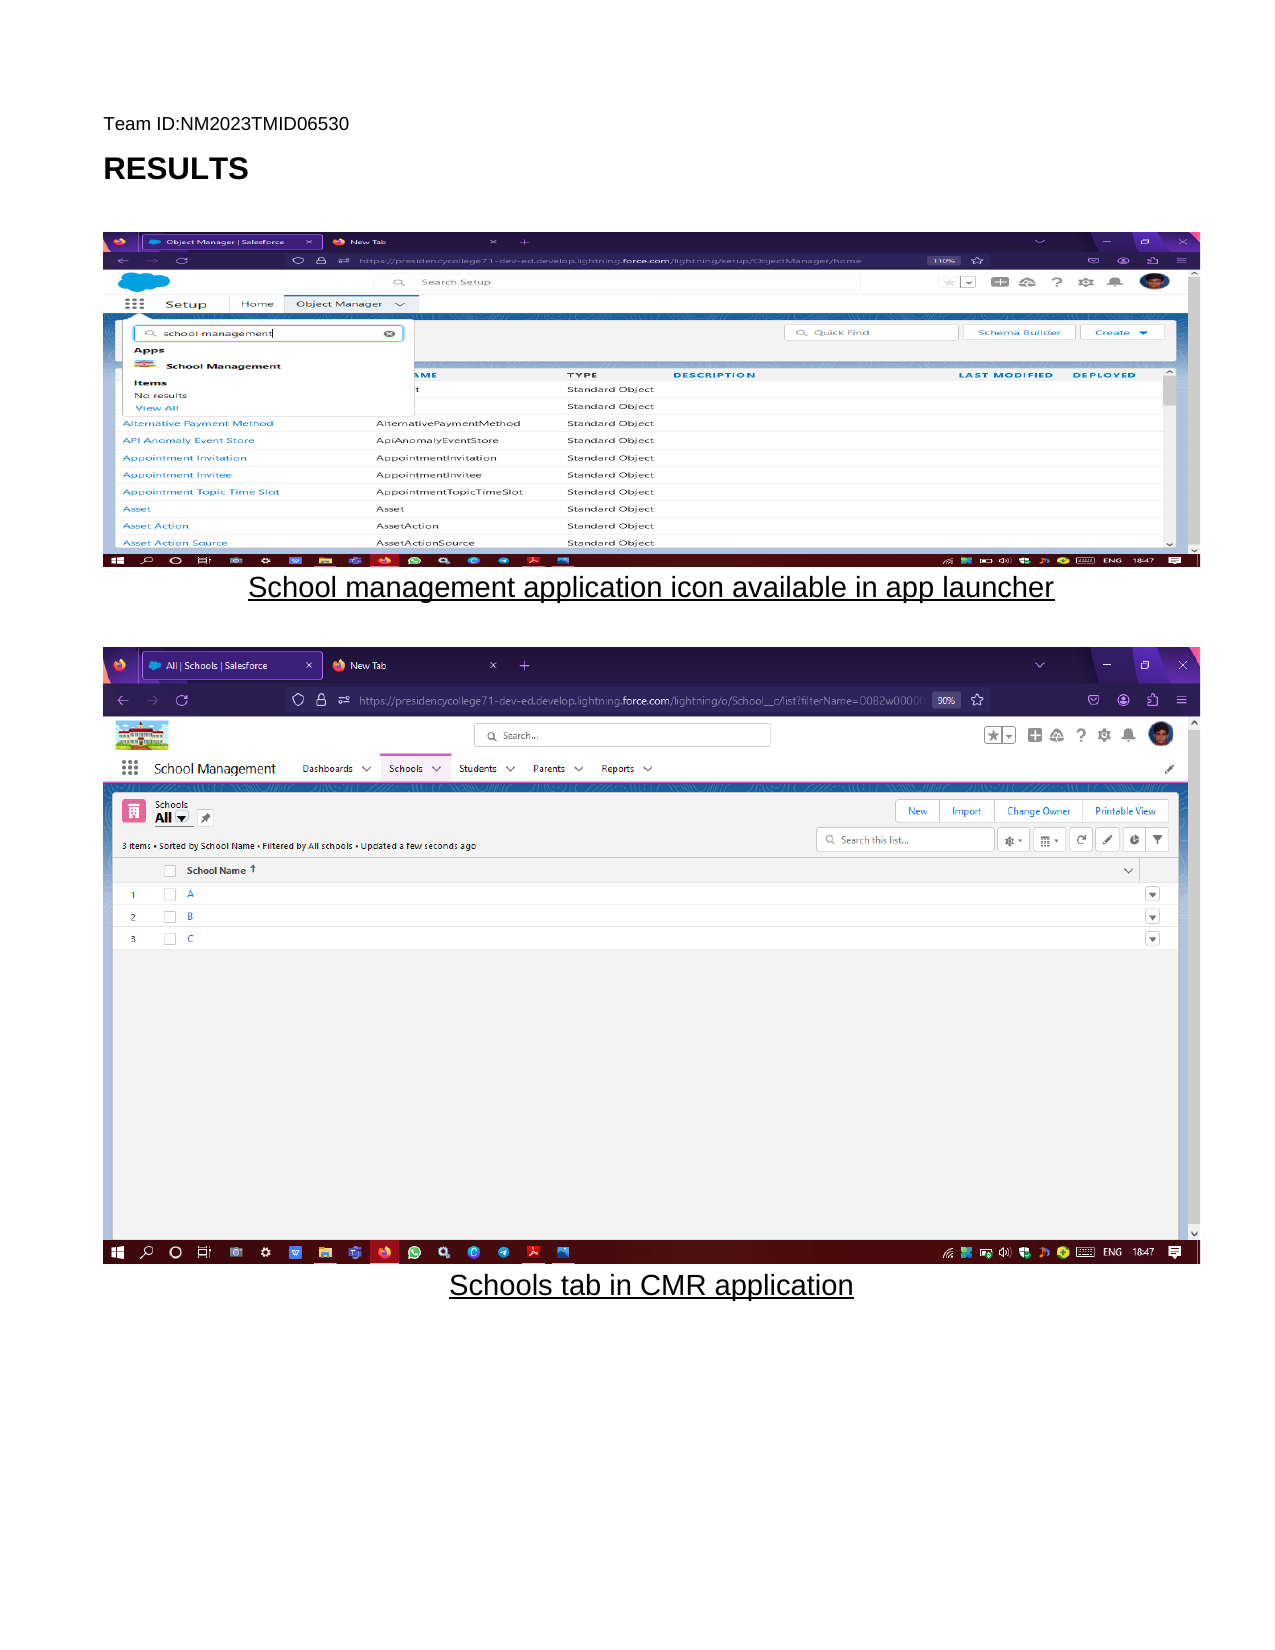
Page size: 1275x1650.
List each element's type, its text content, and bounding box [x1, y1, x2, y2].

text School management application icon available in app launcher [103, 570, 1200, 604]
text RESULTS [103, 150, 1200, 186]
picture [103, 232, 1200, 567]
picture [103, 647, 1200, 1264]
text Schools tab in CMR application [103, 1268, 1200, 1301]
